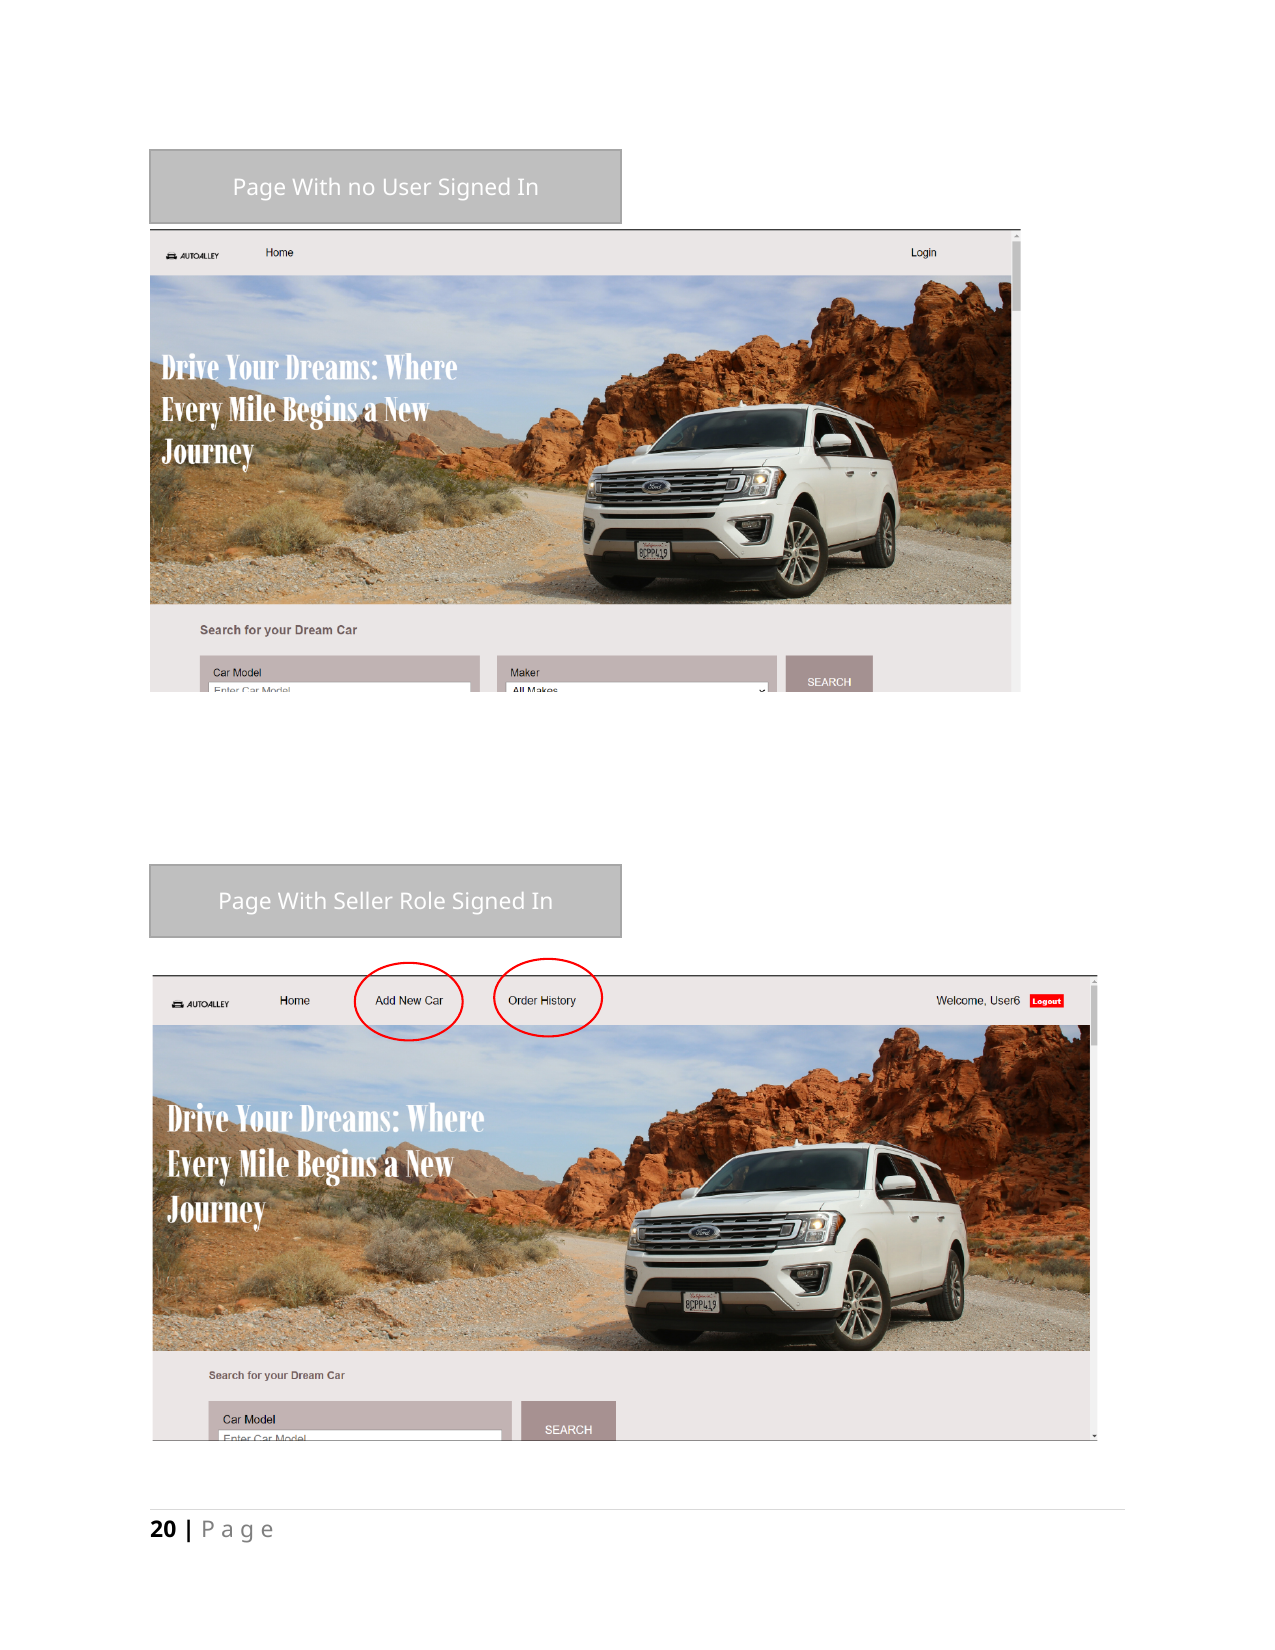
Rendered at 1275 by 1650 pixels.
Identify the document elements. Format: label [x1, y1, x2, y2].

picture [356, 975, 461, 1039]
picture [496, 975, 600, 1035]
picture [152, 975, 1098, 1441]
picture [150, 229, 1021, 692]
